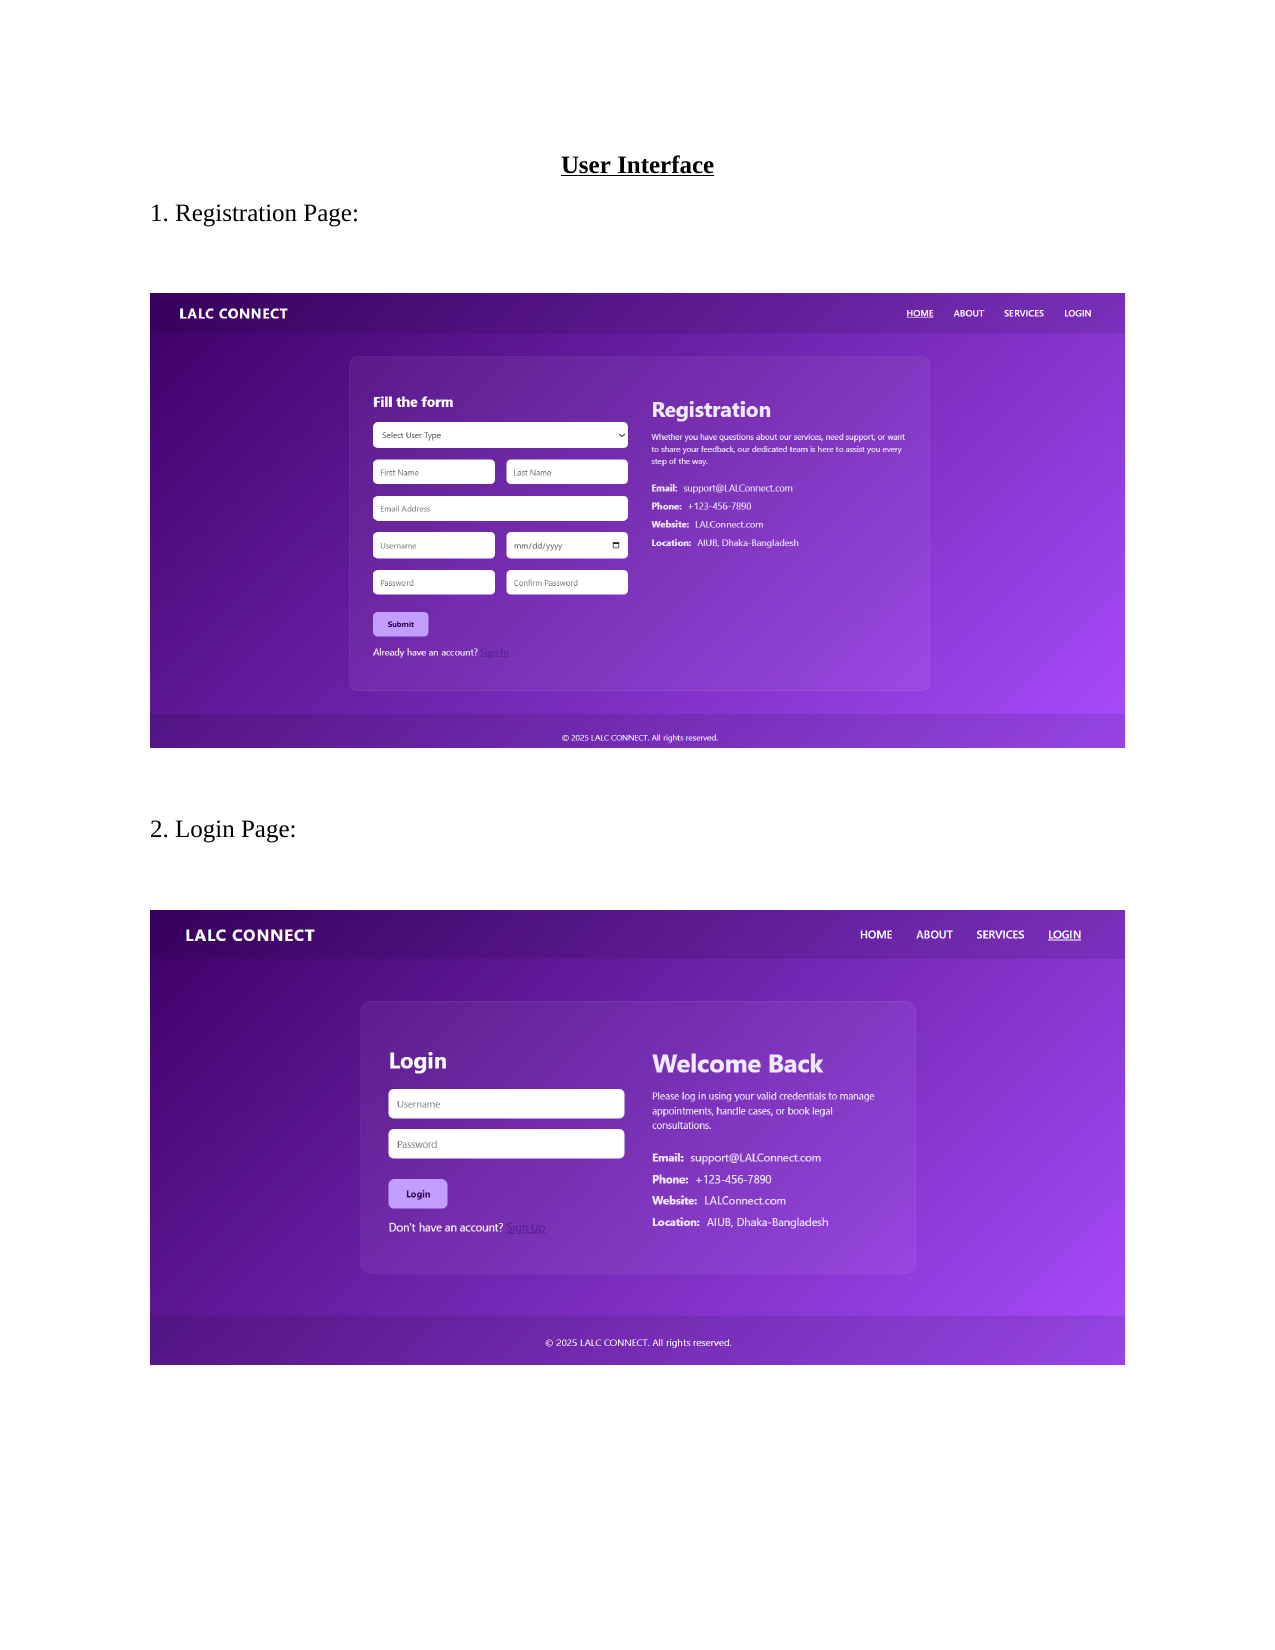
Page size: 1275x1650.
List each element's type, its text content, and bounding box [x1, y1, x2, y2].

text 1. Registration Page: [150, 198, 1125, 226]
text 2. Login Page: [150, 814, 1125, 843]
picture [150, 293, 1125, 748]
text User Interface [150, 150, 1125, 179]
picture [150, 910, 1125, 1365]
